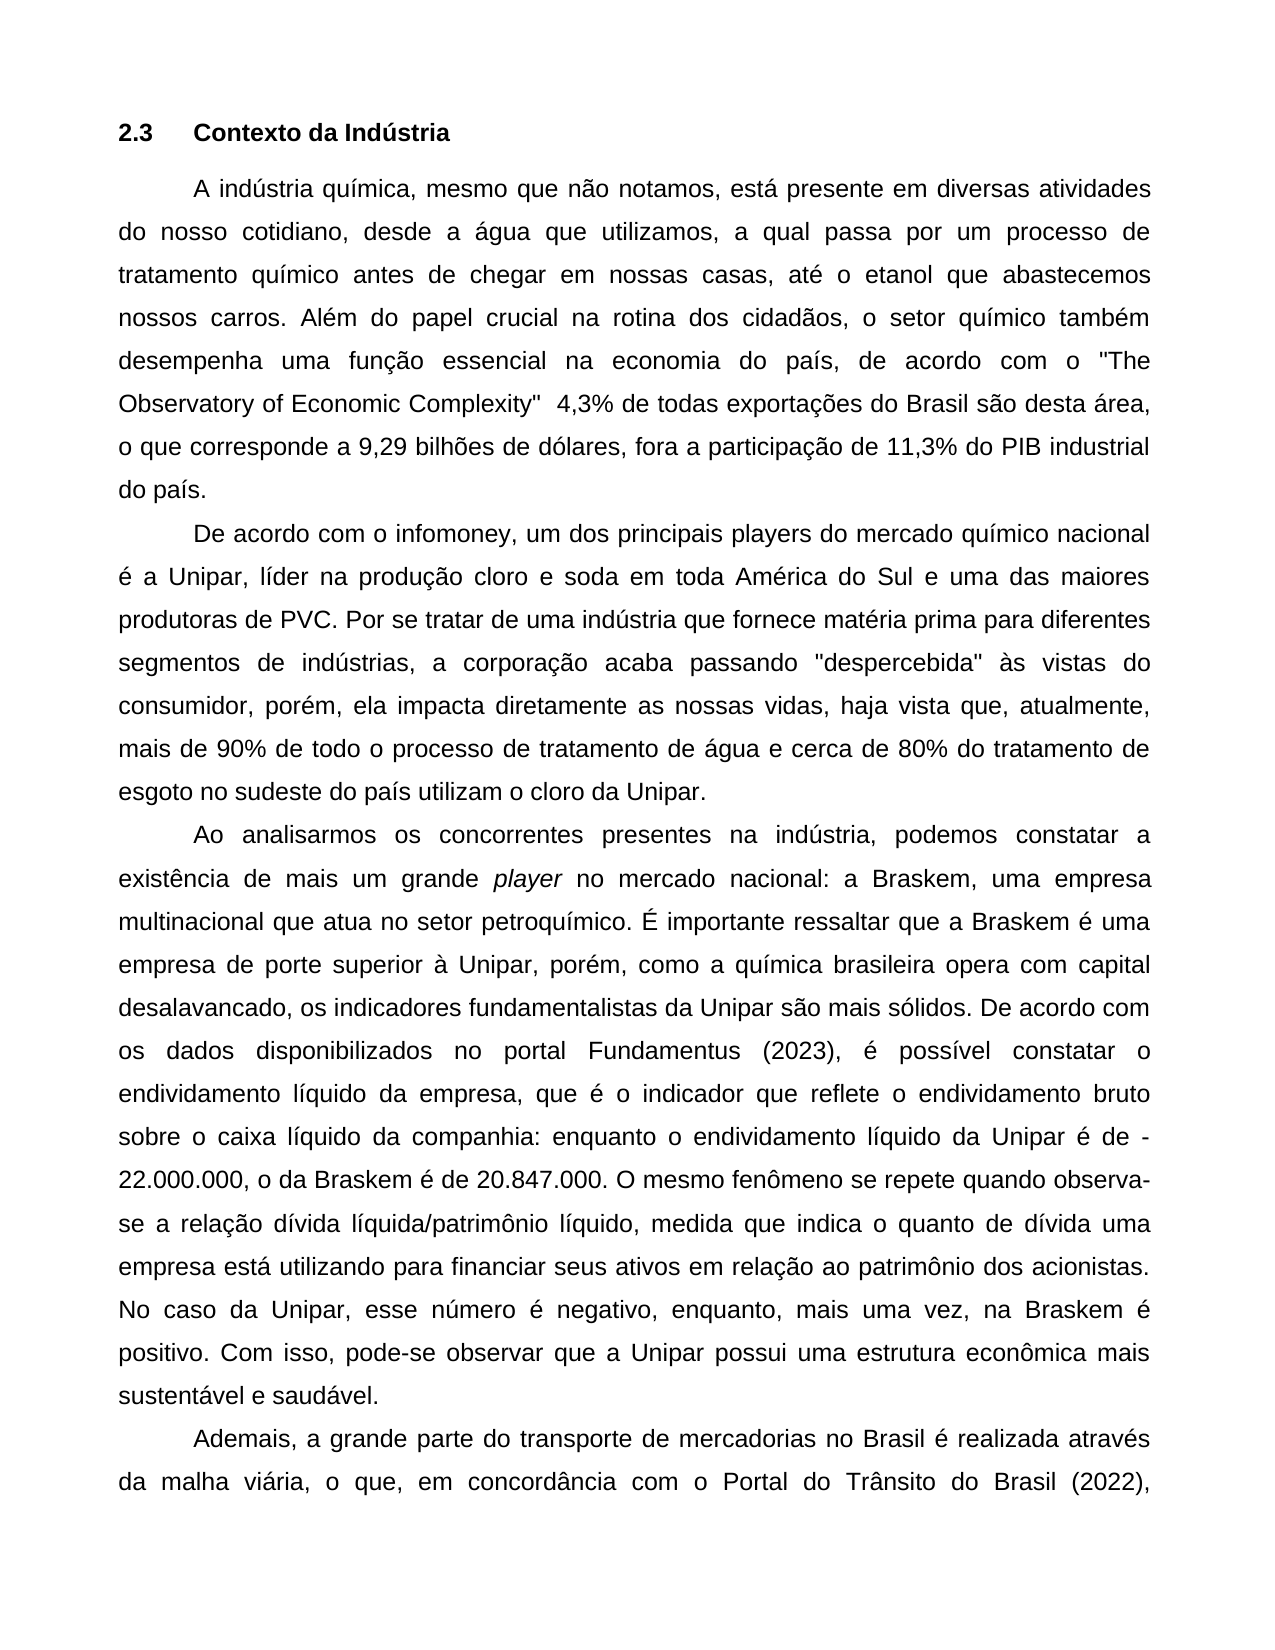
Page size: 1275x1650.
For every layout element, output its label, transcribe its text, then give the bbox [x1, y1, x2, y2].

text Ao analisarmos os concorrentes presentes na indústria, podemos constatar a existência de mais um grande player no mercado nacional: a Braskem, uma empresa multinacional que atua no setor petroquímico. É importante ressaltar que a Braskem é uma empresa de porte superior à Unipar, porém, como a química brasileira opera com capital desalavancado, os indicadores fundamentalistas da Unipar são mais sólidos. De acordo com os dados disponibilizados no portal Fundamentus (2023), é possível constatar o endividamento líquido da empresa, que é o indicador que reflete o endividamento bruto sobre o caixa líquido da companhia: enquanto o endividamento líquido da Unipar é de -22.000.000, o da Braskem é de 20.847.000. O mesmo fenômeno se repete quando observa-se a relação dívida líquida/patrimônio líquido, medida que indica o quanto de dívida uma empresa está utilizando para financiar seus ativos em relação ao patrimônio dos acionistas. No caso da Unipar, esse número é negativo, enquanto, mais uma vez, na Braskem é positivo. Com isso, pode-se observar que a Unipar possui uma estrutura econômica mais sustentável e saudável. [118, 821, 1152, 1410]
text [118, 1424, 1152, 1496]
text A indústria química, mesmo que não notamos, está presente em diversas atividades do nosso cotidiano, desde a água que utilizamos, a qual passa por um processo de tratamento químico antes de chegar em nossas casas, até o etanol que abastecemos nossos carros. Além do papel crucial na rotina dos cidadãos, o setor químico também desempenha uma função essencial na economia do país, de acordo com o "The Observatory of Economic Complexity" 4,3% de todas exportações do Brasil são desta área, o que corresponde a 9,29 bilhões de dólares, fora a participação de 11,3% do PIB industrial do país. [118, 174, 1152, 504]
subtitle Contexto da Indústria [118, 118, 1152, 147]
text De acordo com o infomoney, um dos principais players do mercado químico nacional é a Unipar, líder na produção cloro e soda em toda América do Sul e uma das maiores produtoras de PVC. Por se tratar de uma indústria que fornece matéria prima para diferentes segmentos de indústrias, a corporação acaba passando "despercebida" às vistas do consumidor, porém, ela impacta diretamente as nossas vidas, haja vista que, atualmente, mais de 90% de todo o processo de tratamento de água e cerca de 80% do tratamento de esgoto no sudeste do país utilizam o cloro da Unipar. [118, 519, 1152, 806]
